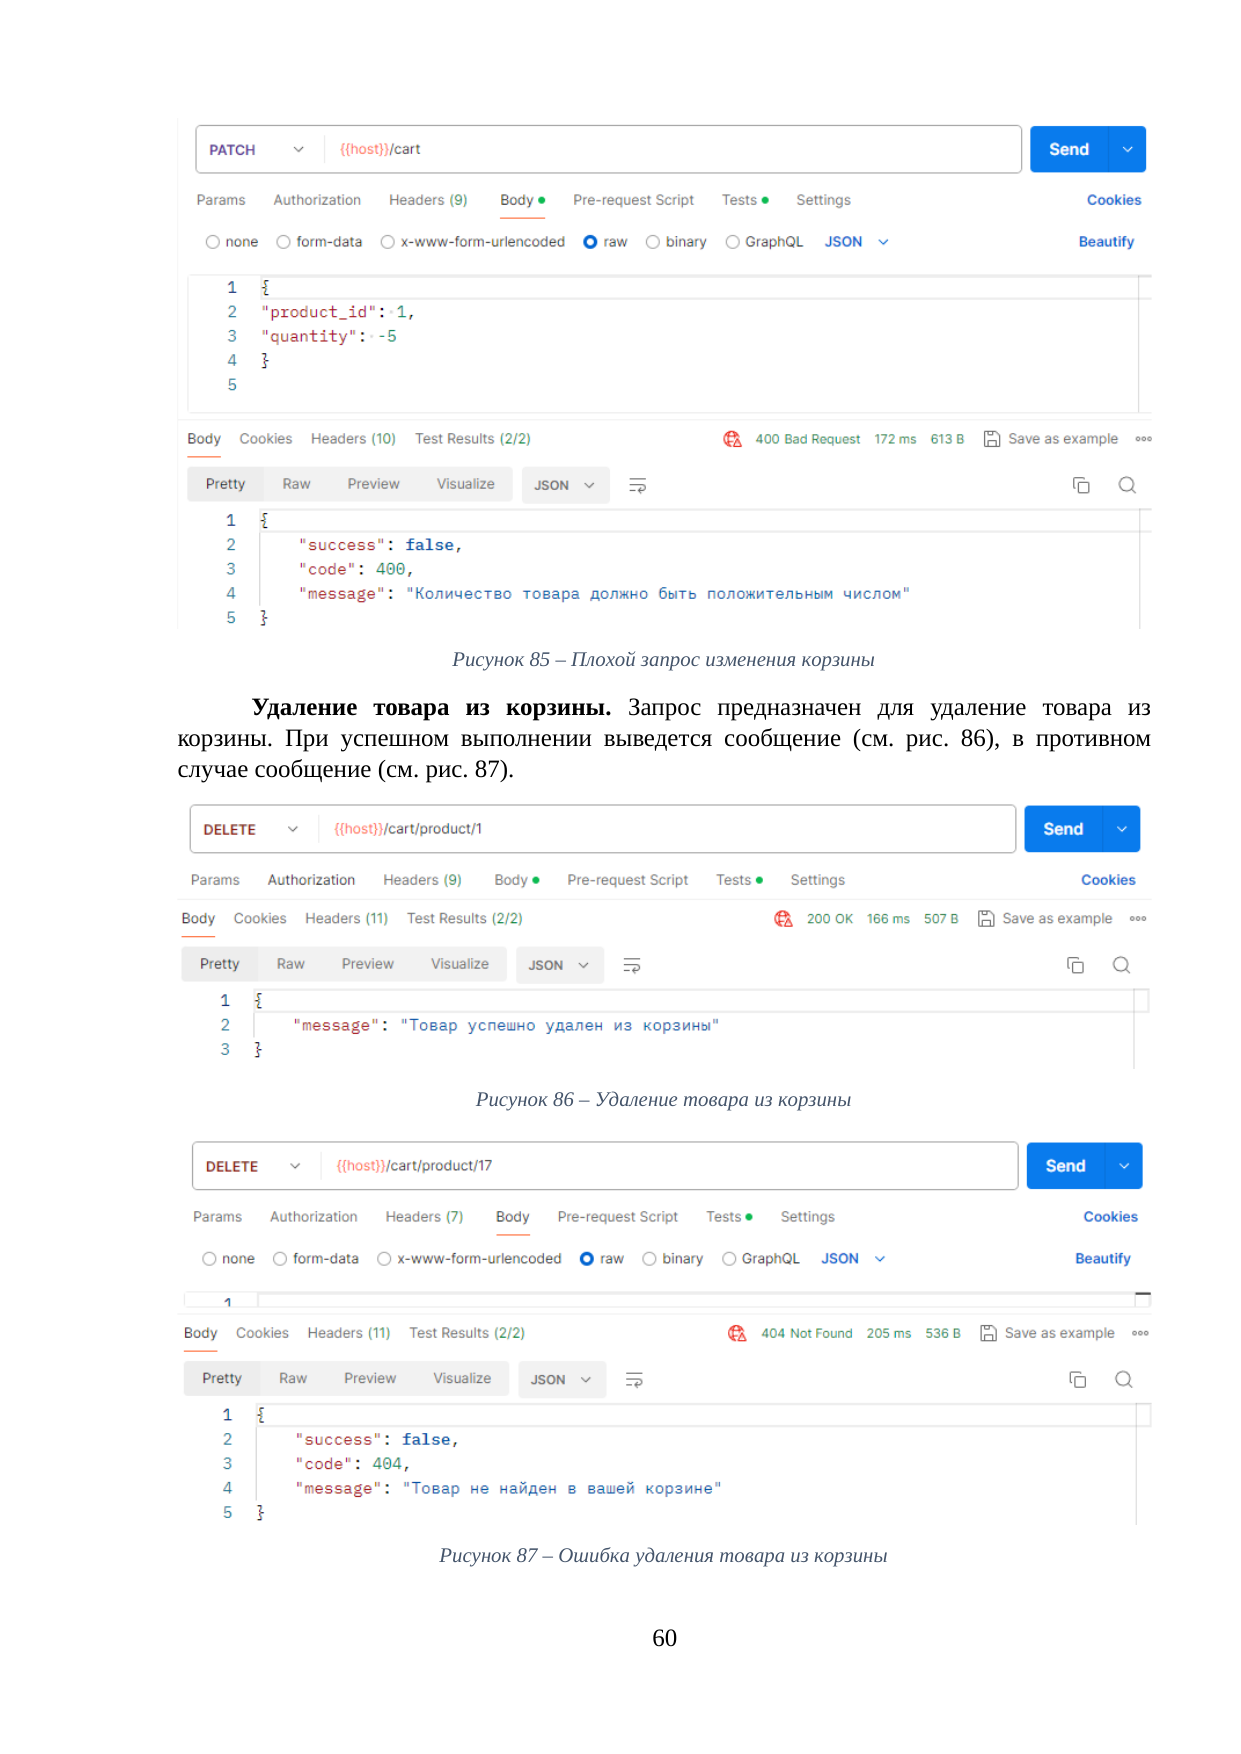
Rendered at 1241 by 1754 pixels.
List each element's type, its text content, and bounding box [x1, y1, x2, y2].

text Рисунок 87 – Ошибка удаления товара из корзины [177, 1543, 1152, 1567]
text Рисунок 85 – Плохой запрос изменения корзины [177, 647, 1152, 671]
picture [177, 1132, 1152, 1525]
text Рисунок 86 – Удаление товара из корзины [177, 1087, 1152, 1111]
picture [177, 802, 1152, 1069]
picture [177, 118, 1152, 629]
text Удаление товара из корзины. Запрос предназначен для удаление товара из корзины. При успешном выполнении выведется сообщение (см. рис. 86), в противном случае сообщение (см. рис. 87). [177, 692, 1152, 783]
